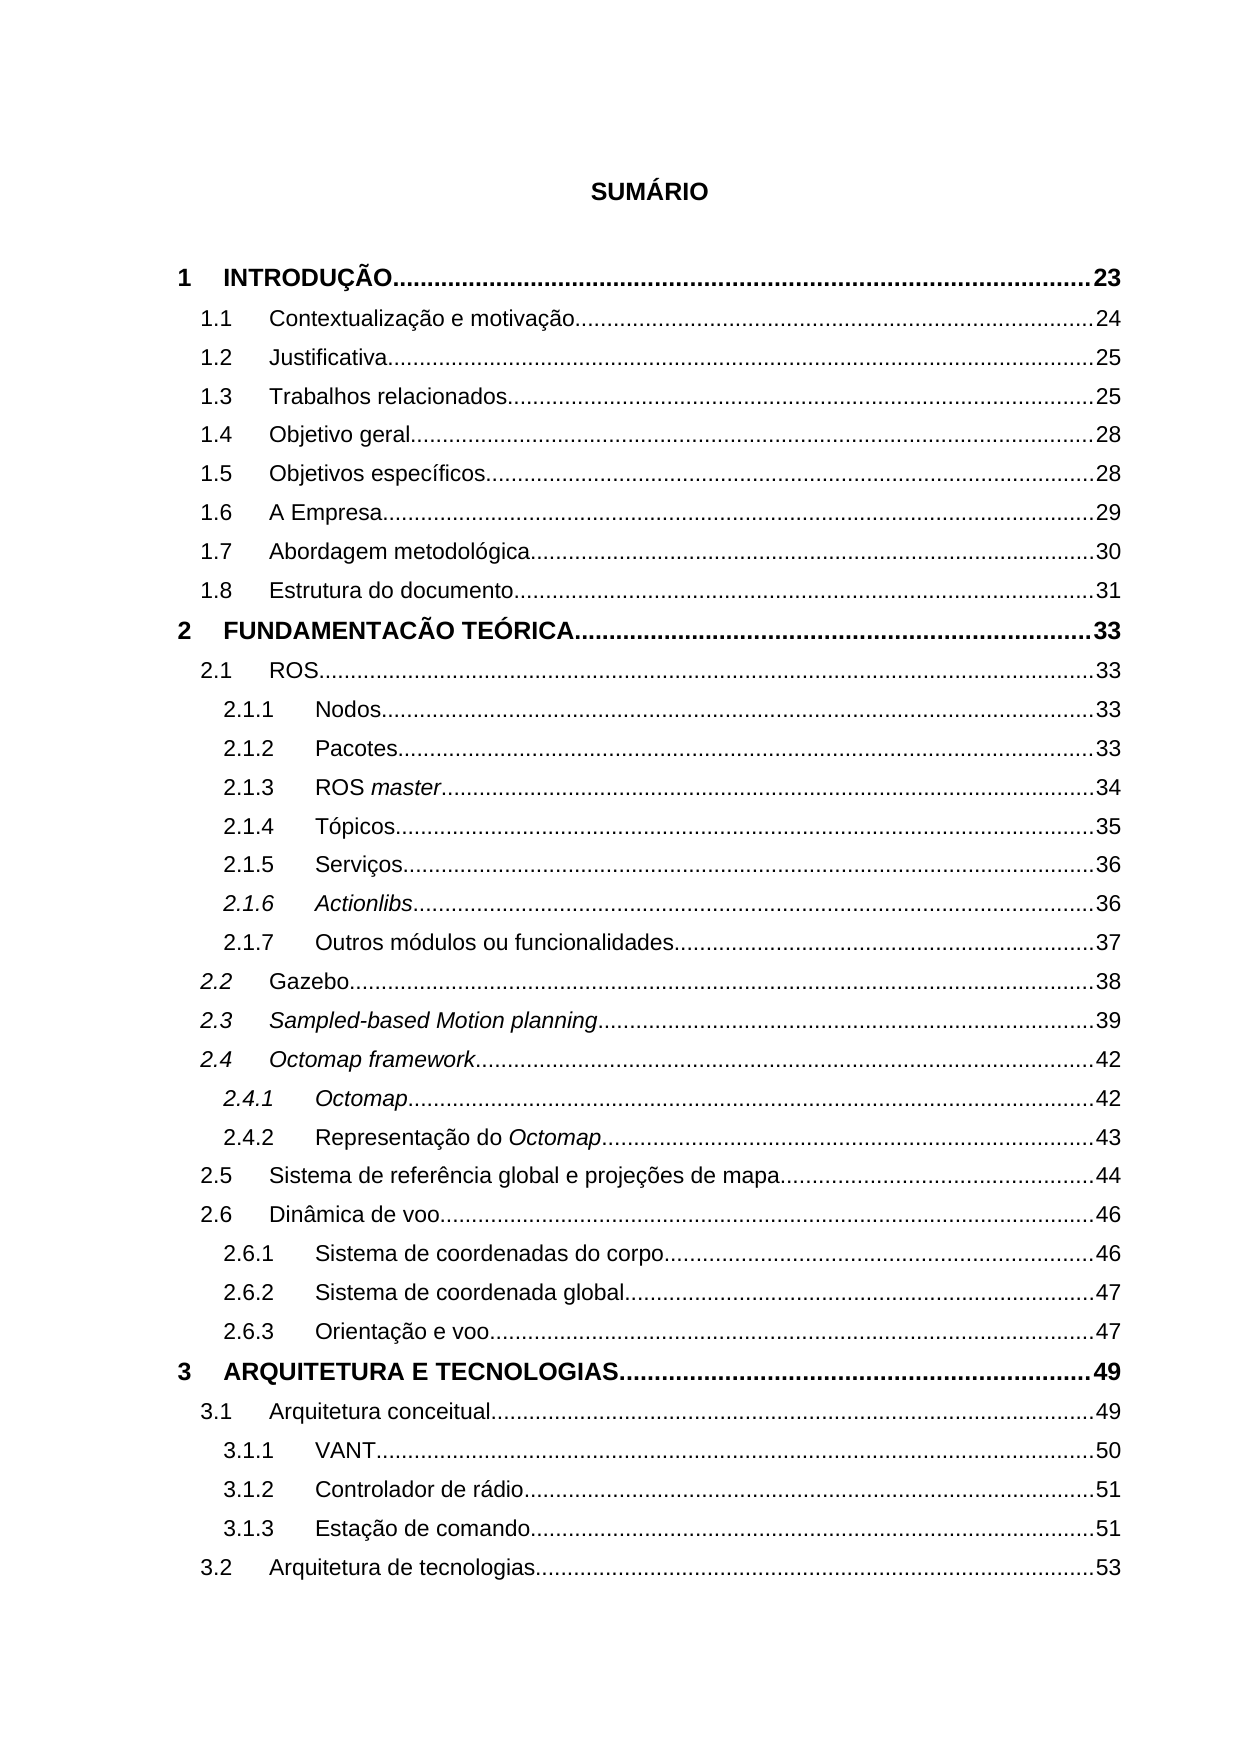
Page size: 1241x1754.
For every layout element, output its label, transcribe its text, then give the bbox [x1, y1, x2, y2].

text 2.2 Gazebo 38 [200, 968, 1122, 994]
text 1.3 Trabalhos relacionados 25 [200, 383, 1122, 409]
text 3.2 Arquitetura de tecnologias 53 [200, 1553, 1122, 1580]
text 2.1.3 ROS master 34 [223, 774, 1122, 800]
text 1.8 Estrutura do documento 31 [200, 577, 1122, 603]
text 2.4.2 Representação do Octomap 43 [223, 1123, 1122, 1150]
text 3.1 Arquitetura conceitual 49 [200, 1398, 1122, 1424]
text 1.5 Objetivos específicos 28 [200, 460, 1122, 487]
text 2.1.7 Outros módulos ou funcionalidades 37 [223, 929, 1122, 956]
text 2.3 Sampled-based Motion planning 39 [200, 1007, 1122, 1033]
text 1 INTRODUÇÃO 23 [177, 263, 1122, 292]
text 3.1.1 VANT 50 [223, 1437, 1122, 1463]
text 2.1.5 Serviços 36 [223, 851, 1122, 878]
text 2.6 Dinâmica de voo 46 [200, 1201, 1122, 1227]
text 2.5 Sistema de referência global e projeções de mapa 44 [200, 1162, 1122, 1189]
text 2.4.1 Octomap 42 [223, 1084, 1122, 1111]
text Sumário [177, 177, 1122, 206]
text 2.4 Octomap framework 42 [200, 1046, 1122, 1072]
text 1.4 Objetivo geral 28 [200, 421, 1122, 448]
text 2.1.1 Nodos 33 [223, 696, 1122, 722]
text 3 ARQUITETURA E TECNOLOGIAS 49 [177, 1357, 1122, 1385]
text 2.1.2 Pacotes 33 [223, 735, 1122, 761]
text 2 FUNDAMENTACÃO TEÓRICA 33 [177, 616, 1122, 644]
text 1.6 A Empresa 29 [200, 499, 1122, 526]
text 2.6.3 Orientação e voo 47 [223, 1318, 1122, 1344]
text 1.2 Justificativa 25 [200, 344, 1122, 370]
text 3.1.2 Controlador de rádio 51 [223, 1476, 1122, 1502]
text 2.6.1 Sistema de coordenadas do corpo 46 [223, 1240, 1122, 1266]
text 2.6.2 Sistema de coordenada global 47 [223, 1279, 1122, 1305]
text 2.1.6 Actionlibs 36 [223, 890, 1122, 917]
text 1.1 Contextualização e motivação 24 [200, 305, 1122, 331]
text 1.7 Abordagem metodológica 30 [200, 538, 1122, 564]
text 3.1.3 Estação de comando 51 [223, 1514, 1122, 1541]
text 2.1 ROS 33 [200, 657, 1122, 683]
text 2.1.4 Tópicos 35 [223, 813, 1122, 839]
